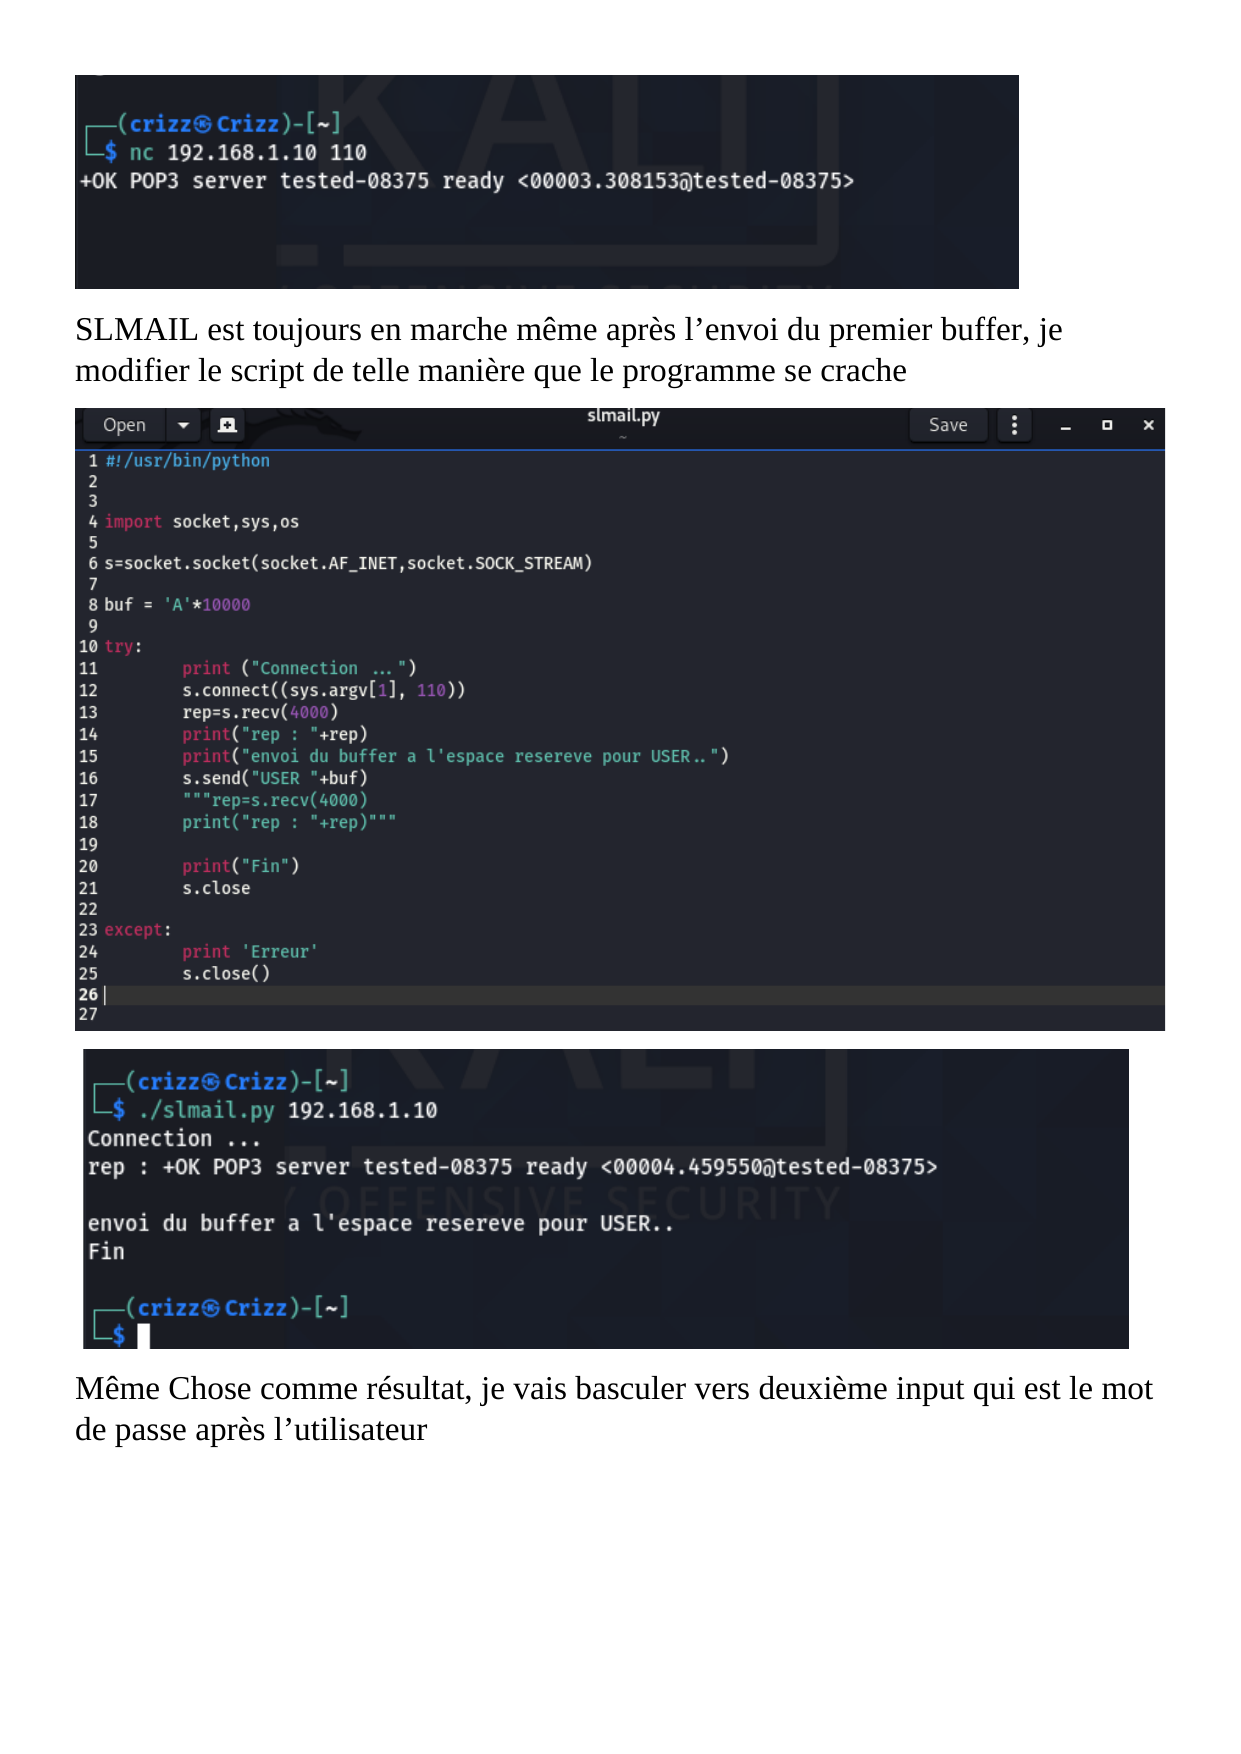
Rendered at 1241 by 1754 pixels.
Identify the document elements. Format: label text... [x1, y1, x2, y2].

text SLMAIL est toujours en marche même après l’envoi du premier buffer, je modifier le script de telle manière que le programme se crache [75, 309, 1165, 388]
text Même Chose comme résultat, je vais basculer vers deuxième input qui est le mot de passe après l’utilisateur [75, 1368, 1165, 1448]
picture [75, 408, 1166, 1031]
picture [83, 1049, 1129, 1349]
picture [75, 75, 1019, 289]
